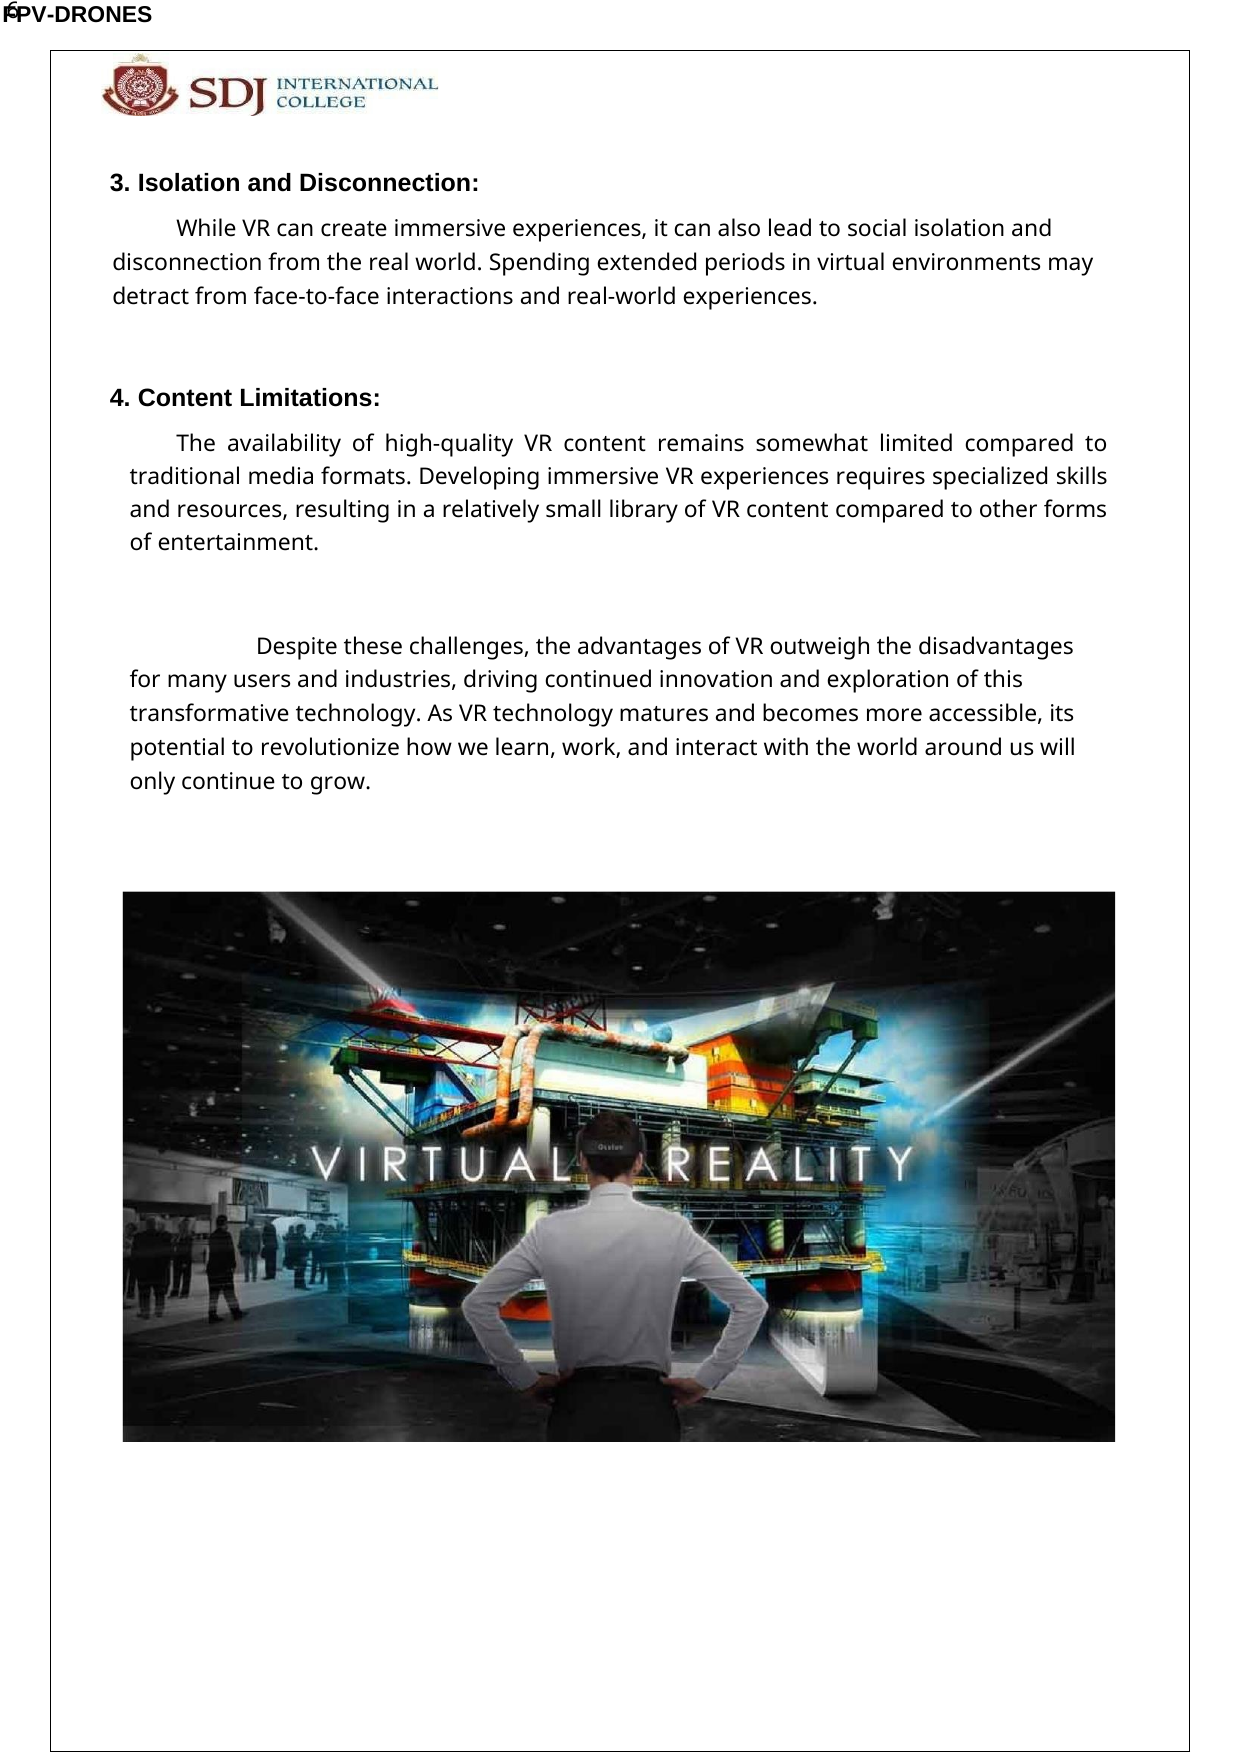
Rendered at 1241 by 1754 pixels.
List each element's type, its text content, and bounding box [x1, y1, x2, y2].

picture [101, 53, 439, 116]
text Despite these challenges, the advantages of VR outweigh the disadvantages for many users and industries, driving continued innovation and exploration of this transformative technology. As VR technology matures and becomes more accessible, its potential to revolutionize how we learn, work, and interact with the world around us will only continue to grow. [129, 630, 1078, 796]
subtitle Isolation and Disconnection: [109, 168, 1186, 197]
subtitle Content Limitations: [109, 383, 1186, 412]
text The availability of high-quality VR content remains somewhat limited compared to traditional media formats. Developing immersive VR experiences requires specialized skills and resources, resulting in a relatively small library of VR content compared to other forms of entertainment. [129, 427, 1108, 557]
text While VR can create immersive experiences, it can also lead to social isolation and disconnection from the real world. Spending extended periods in virtual environments may detract from face-to-face interactions and real-world experiences. [112, 212, 1104, 311]
picture [122, 891, 1116, 1442]
